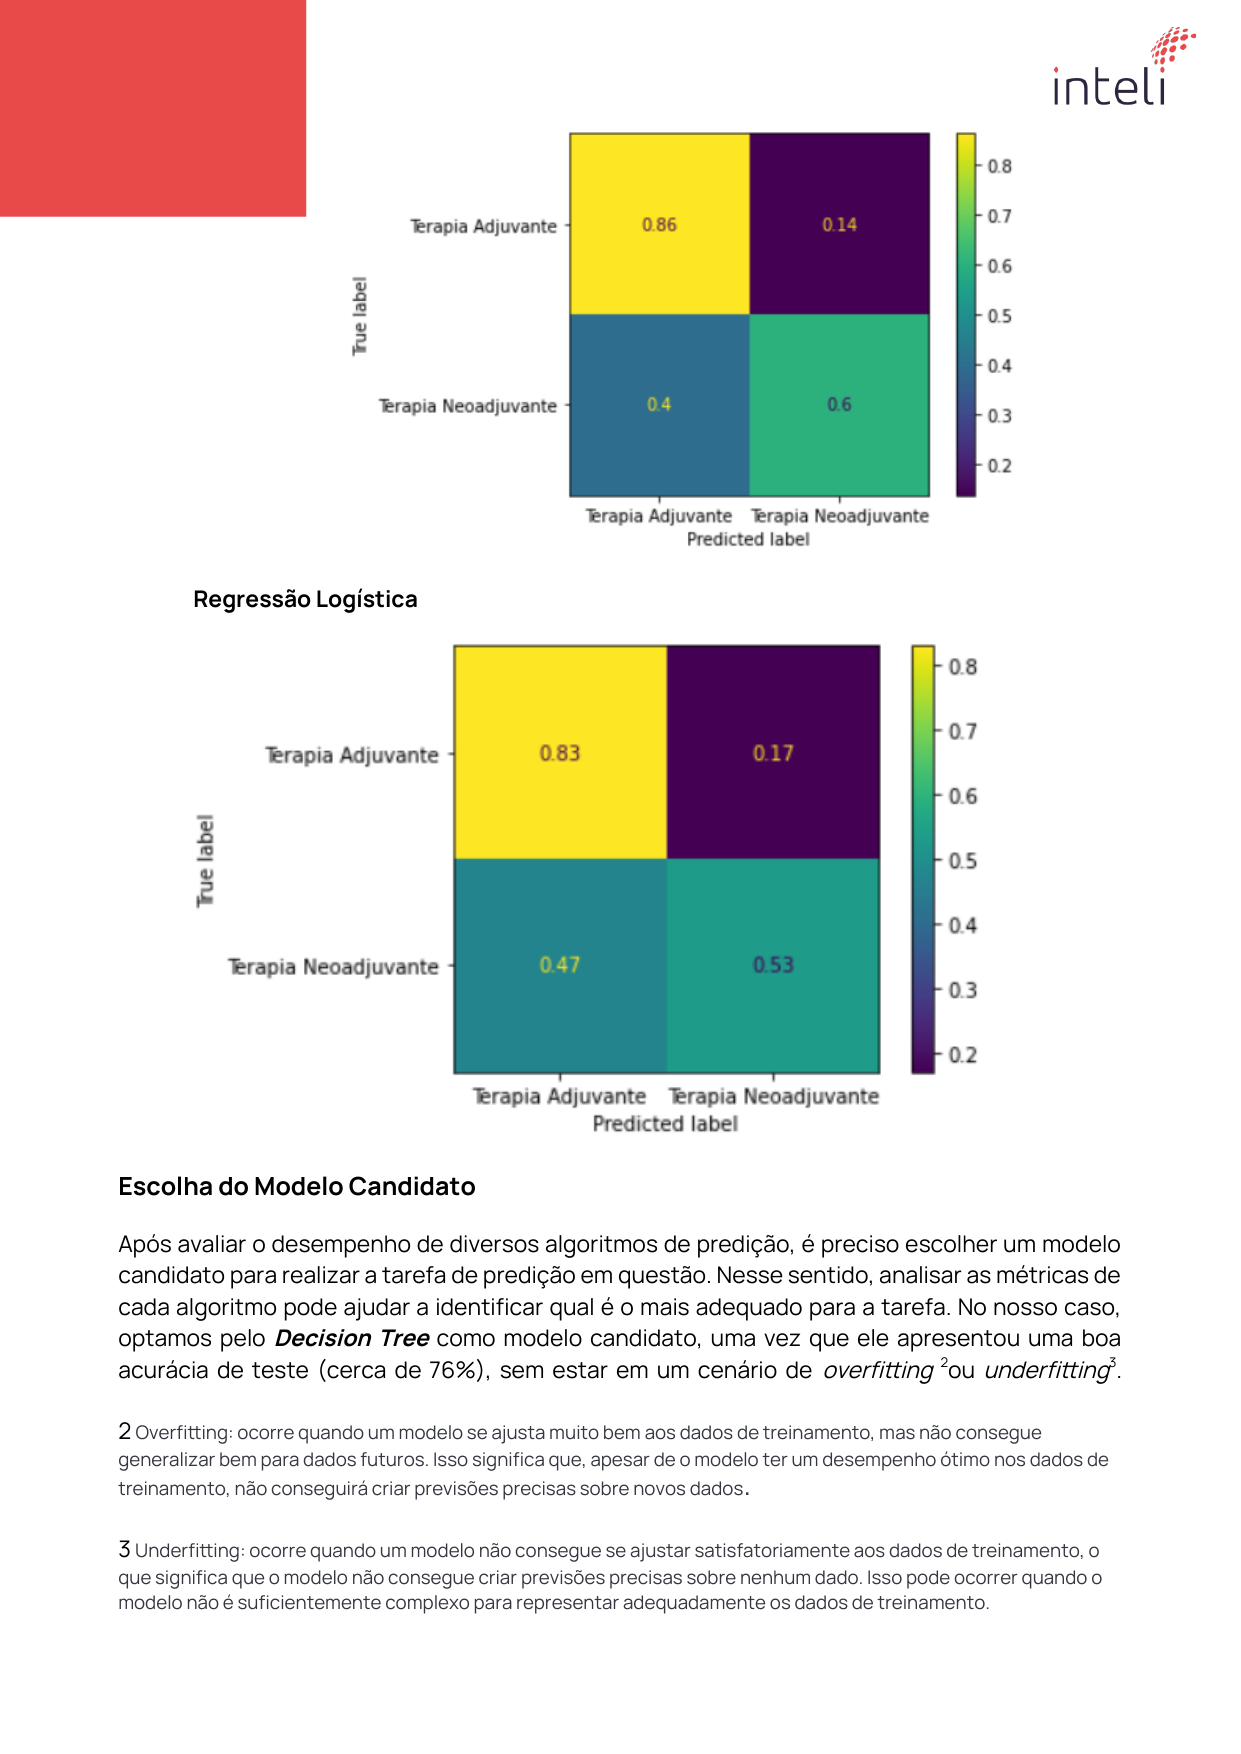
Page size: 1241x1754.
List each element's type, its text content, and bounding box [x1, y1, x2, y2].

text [118, 1228, 1122, 1385]
text Regressão Logística [193, 583, 1122, 614]
picture [343, 123, 1023, 559]
text Escolha do Modelo Candidato [118, 1169, 1122, 1203]
picture [1054, 27, 1197, 105]
picture [193, 639, 989, 1144]
picture [0, 0, 307, 217]
